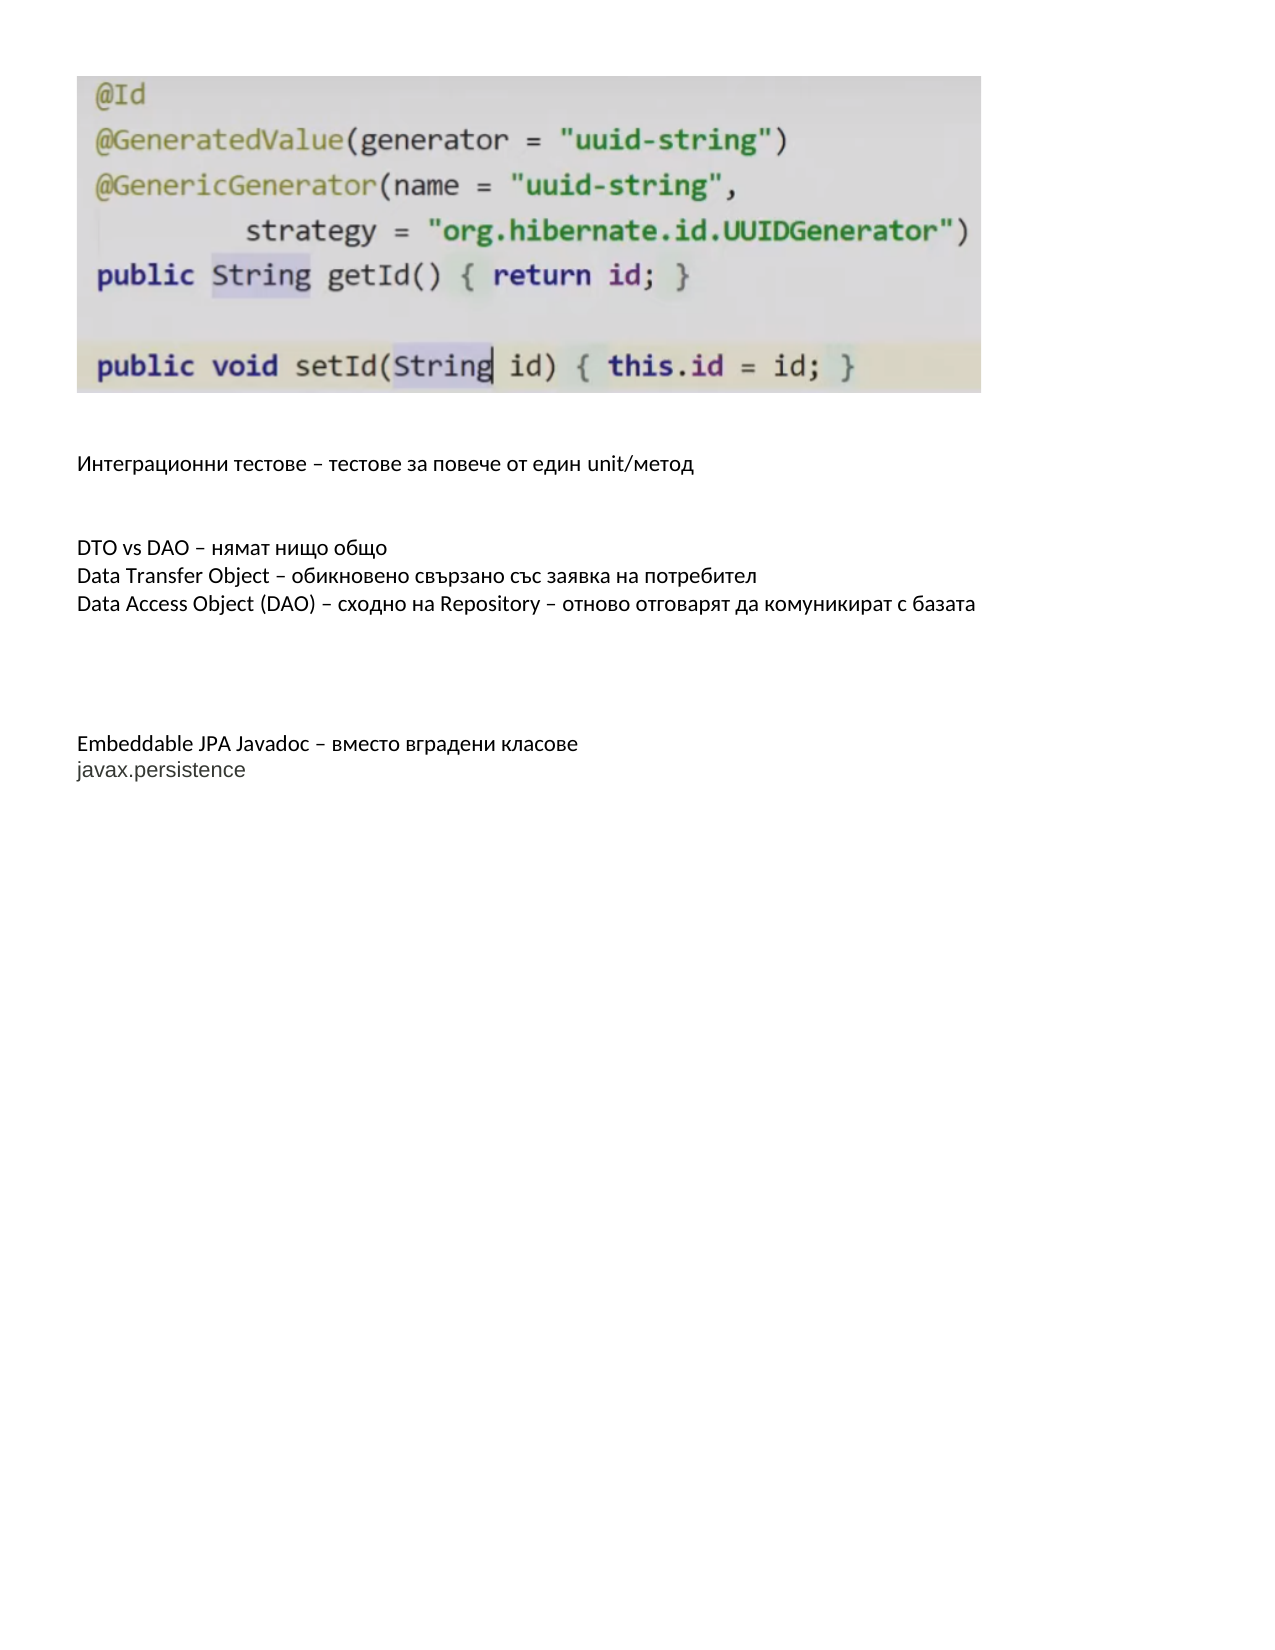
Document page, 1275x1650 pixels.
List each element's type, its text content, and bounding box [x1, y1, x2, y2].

text DTO vs DAO – нямат нищо общо [77, 533, 1198, 561]
text Embeddable JPA Javadoc – вместо вградени класове [77, 729, 1198, 757]
picture [76, 76, 982, 393]
text Data Transfer Object – обикновено свързано със заявка на потребител [77, 561, 1198, 589]
text Data Access Object (DAO) – сходно на Repository – отново отговарят да комуникират с базата [77, 589, 1198, 617]
text javax.persistence [77, 757, 1198, 782]
text Интеграционни тестове – тестове за повече от един unit/метод [77, 449, 1198, 477]
